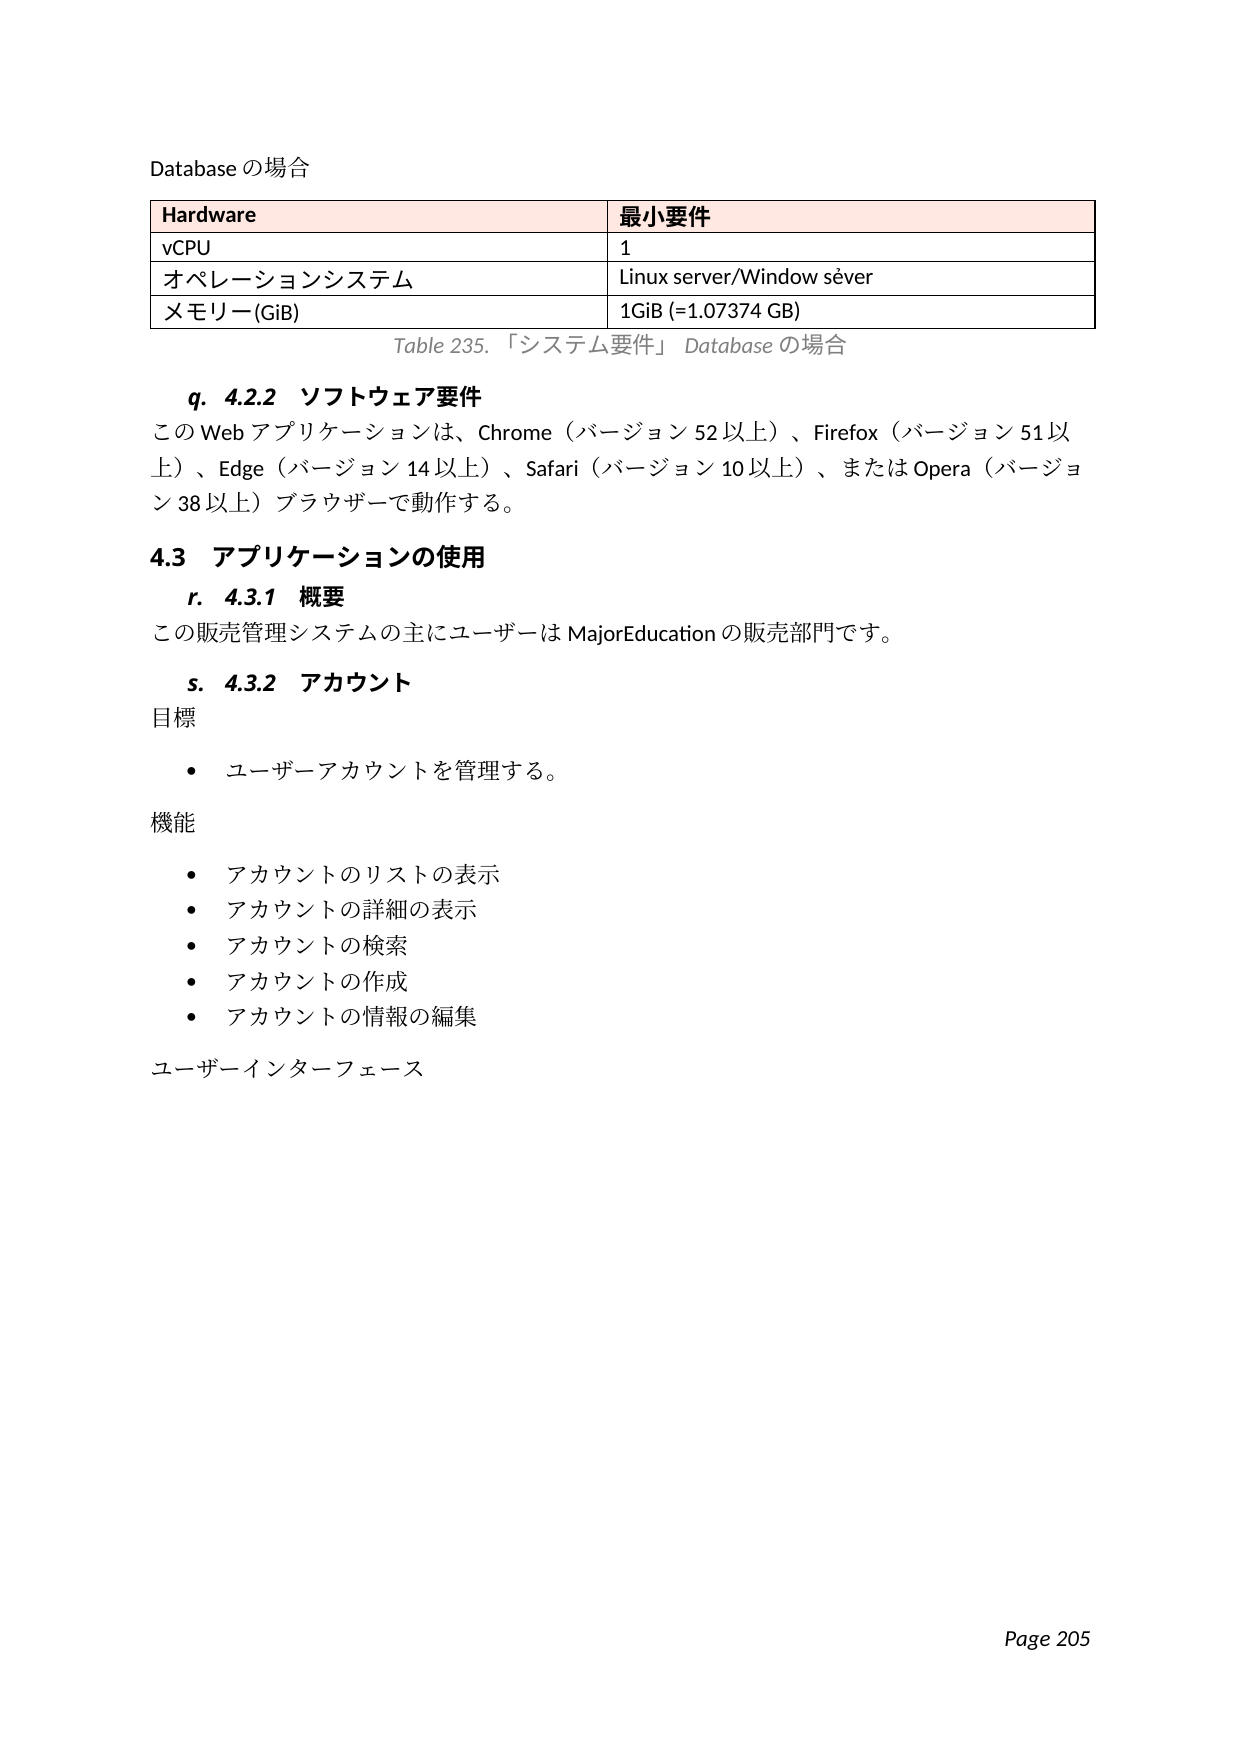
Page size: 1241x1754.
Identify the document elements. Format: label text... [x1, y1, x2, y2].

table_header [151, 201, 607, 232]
list アカウントの作成 [187, 964, 1093, 997]
list アカウントのリストの表示 [187, 857, 1093, 890]
text 目標 [150, 701, 1093, 733]
subtitle 4.3.1 概要 [187, 581, 1093, 612]
text Databaseの場合 [150, 150, 1093, 183]
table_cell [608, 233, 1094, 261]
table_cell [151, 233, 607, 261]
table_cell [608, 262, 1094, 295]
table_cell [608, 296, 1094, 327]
text この販売管理システムの主にユーザーはMajorEducationの販売部門です。 [150, 614, 1093, 647]
list アカウントの検索 [187, 928, 1093, 961]
list アカウントの詳細の表示 [187, 893, 1093, 926]
text Table 235. 「システム要件」 Database の場合 [150, 329, 1093, 360]
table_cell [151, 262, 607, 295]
list アカウントの情報の編集 [187, 999, 1093, 1032]
subtitle 4.2.2 ソフトウェア要件 [187, 381, 1093, 412]
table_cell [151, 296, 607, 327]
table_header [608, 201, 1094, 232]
subtitle 4.3.2 アカウント [187, 667, 1093, 698]
subtitle 4.3 アプリケーションの使用 [150, 538, 1093, 574]
text このWebアプリケーションは、Chrome（バージョン52以上）、Firefox（バージョン51以上）、Edge（バージョン14以上）、Safari（バージョン10以上）、またはOpera（バージョン38以上）ブラウザーで動作する。 [150, 414, 1093, 518]
text 機能 [150, 805, 1093, 838]
list ユーザーアカウントを管理する。 [187, 753, 1093, 786]
text ユーザーインターフェース [150, 1051, 1093, 1084]
